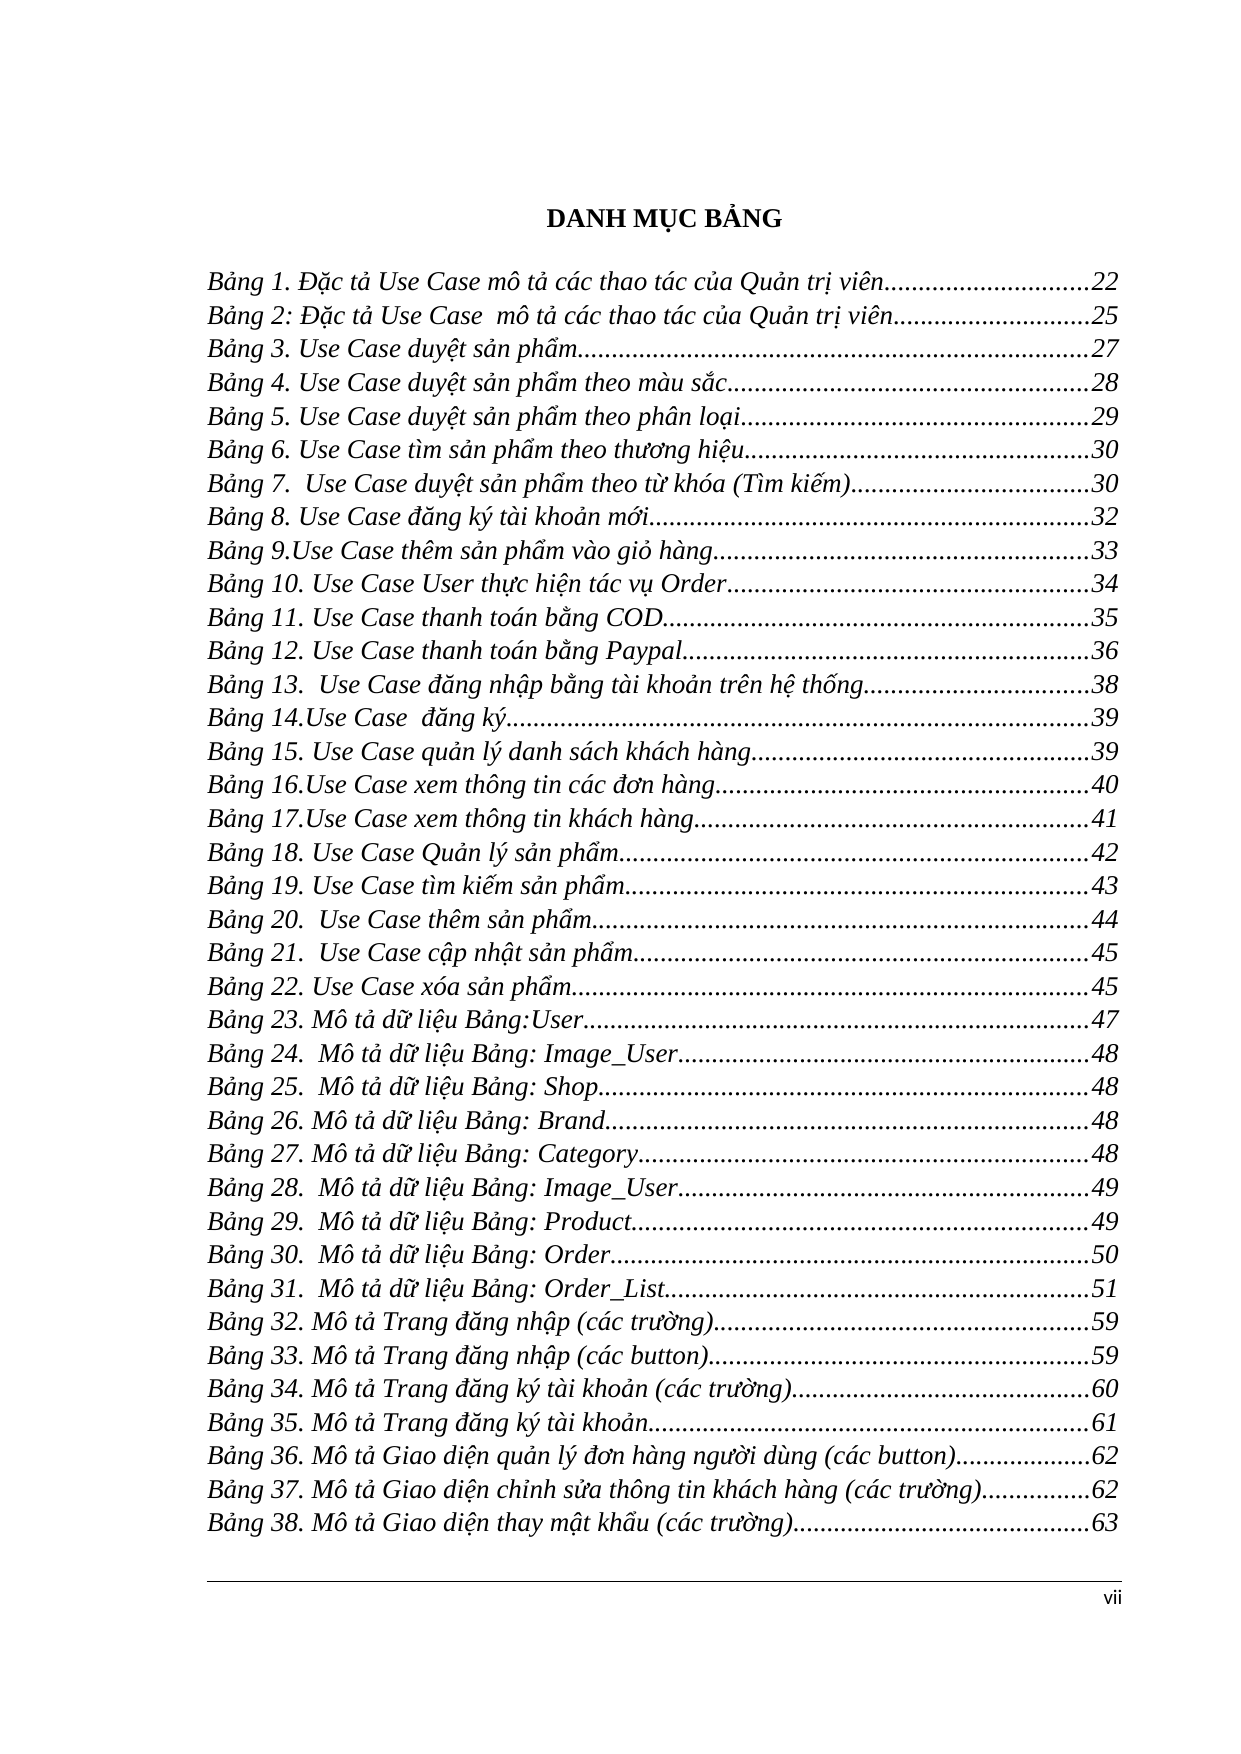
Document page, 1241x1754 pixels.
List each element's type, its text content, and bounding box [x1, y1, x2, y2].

text Bảng 2: Đặc tả Use Case mô tả các thao tác của Quản trị viên 25 [207, 299, 1122, 330]
text Bảng 19. Use Case tìm kiếm sản phẩm 43 [207, 869, 1122, 900]
text Bảng 17.Use Case xem thông tin khách hàng 41 [207, 802, 1122, 833]
text Bảng 4. Use Case duyệt sản phẩm theo màu sắc 28 [207, 366, 1122, 397]
text Bảng 26. Mô tả dữ liệu Bảng: Brand 48 [207, 1104, 1122, 1135]
text Bảng 14.Use Case đăng ký 39 [207, 702, 1122, 733]
text Bảng 30. Mô tả dữ liệu Bảng: Order 50 [207, 1238, 1122, 1269]
text Bảng 12. Use Case thanh toán bằng Paypal 36 [207, 634, 1122, 666]
text Bảng 25. Mô tả dữ liệu Bảng: Shop 48 [207, 1071, 1122, 1102]
text Bảng 33. Mô tả Trang đăng nhập (các button) 59 [207, 1339, 1122, 1370]
text Bảng 15. Use Case quản lý danh sách khách hàng 39 [207, 735, 1122, 766]
text Bảng 37. Mô tả Giao diện chỉnh sửa thông tin khách hàng (các trường) 62 [207, 1473, 1122, 1504]
text Bảng 21. Use Case cập nhật sản phẩm 45 [207, 936, 1122, 967]
text Bảng 1. Đặc tả Use Case mô tả các thao tác của Quản trị viên 22 [207, 266, 1122, 297]
text Bảng 10. Use Case User thực hiện tác vụ Order 34 [207, 567, 1122, 598]
text Bảng 29. Mô tả dữ liệu Bảng: Product 49 [207, 1205, 1122, 1236]
text Bảng 11. Use Case thanh toán bằng COD 35 [207, 601, 1122, 632]
text Bảng 9.Use Case thêm sản phẩm vào giỏ hàng 33 [207, 534, 1122, 565]
text Bảng 28. Mô tả dữ liệu Bảng: Image_User 49 [207, 1171, 1122, 1202]
text Bảng 5. Use Case duyệt sản phẩm theo phân loại 29 [207, 400, 1122, 431]
text Bảng 23. Mô tả dữ liệu Bảng:User 47 [207, 1003, 1122, 1034]
text Bảng 20. Use Case thêm sản phẩm 44 [207, 903, 1122, 934]
text Bảng 34. Mô tả Trang đăng ký tài khoản (các trường) 60 [207, 1372, 1122, 1403]
text Bảng 7. Use Case duyệt sản phẩm theo từ khóa (Tìm kiếm) 30 [207, 467, 1122, 498]
text Bảng 32. Mô tả Trang đăng nhập (các trường) 59 [207, 1305, 1122, 1336]
text Bảng 3. Use Case duyệt sản phẩm 27 [207, 333, 1122, 364]
text Bảng 6. Use Case tìm sản phẩm theo thương hiệu 30 [207, 433, 1122, 464]
text Bảng 38. Mô tả Giao diện thay mật khẩu (các trường) 63 [207, 1507, 1122, 1538]
text Bảng 35. Mô tả Trang đăng ký tài khoản 61 [207, 1406, 1122, 1437]
text Bảng 16.Use Case xem thông tin các đơn hàng 40 [207, 769, 1122, 800]
text Bảng 22. Use Case xóa sản phẩm 45 [207, 970, 1122, 1001]
text Bảng 31. Mô tả dữ liệu Bảng: Order_List 51 [207, 1272, 1122, 1303]
text Bảng 18. Use Case Quản lý sản phẩm 42 [207, 836, 1122, 867]
text Bảng 13. Use Case đăng nhập bằng tài khoản trên hệ thống 38 [207, 668, 1122, 699]
subtitle DANH MỤC BẢNG [207, 202, 1122, 233]
text Bảng 8. Use Case đăng ký tài khoản mới 32 [207, 500, 1122, 531]
text Bảng 27. Mô tả dữ liệu Bảng: Category 48 [207, 1138, 1122, 1169]
text Bảng 24. Mô tả dữ liệu Bảng: Image_User 48 [207, 1037, 1122, 1068]
text Bảng 36. Mô tả Giao diện quản lý đơn hàng người dùng (các button) 62 [207, 1439, 1122, 1471]
